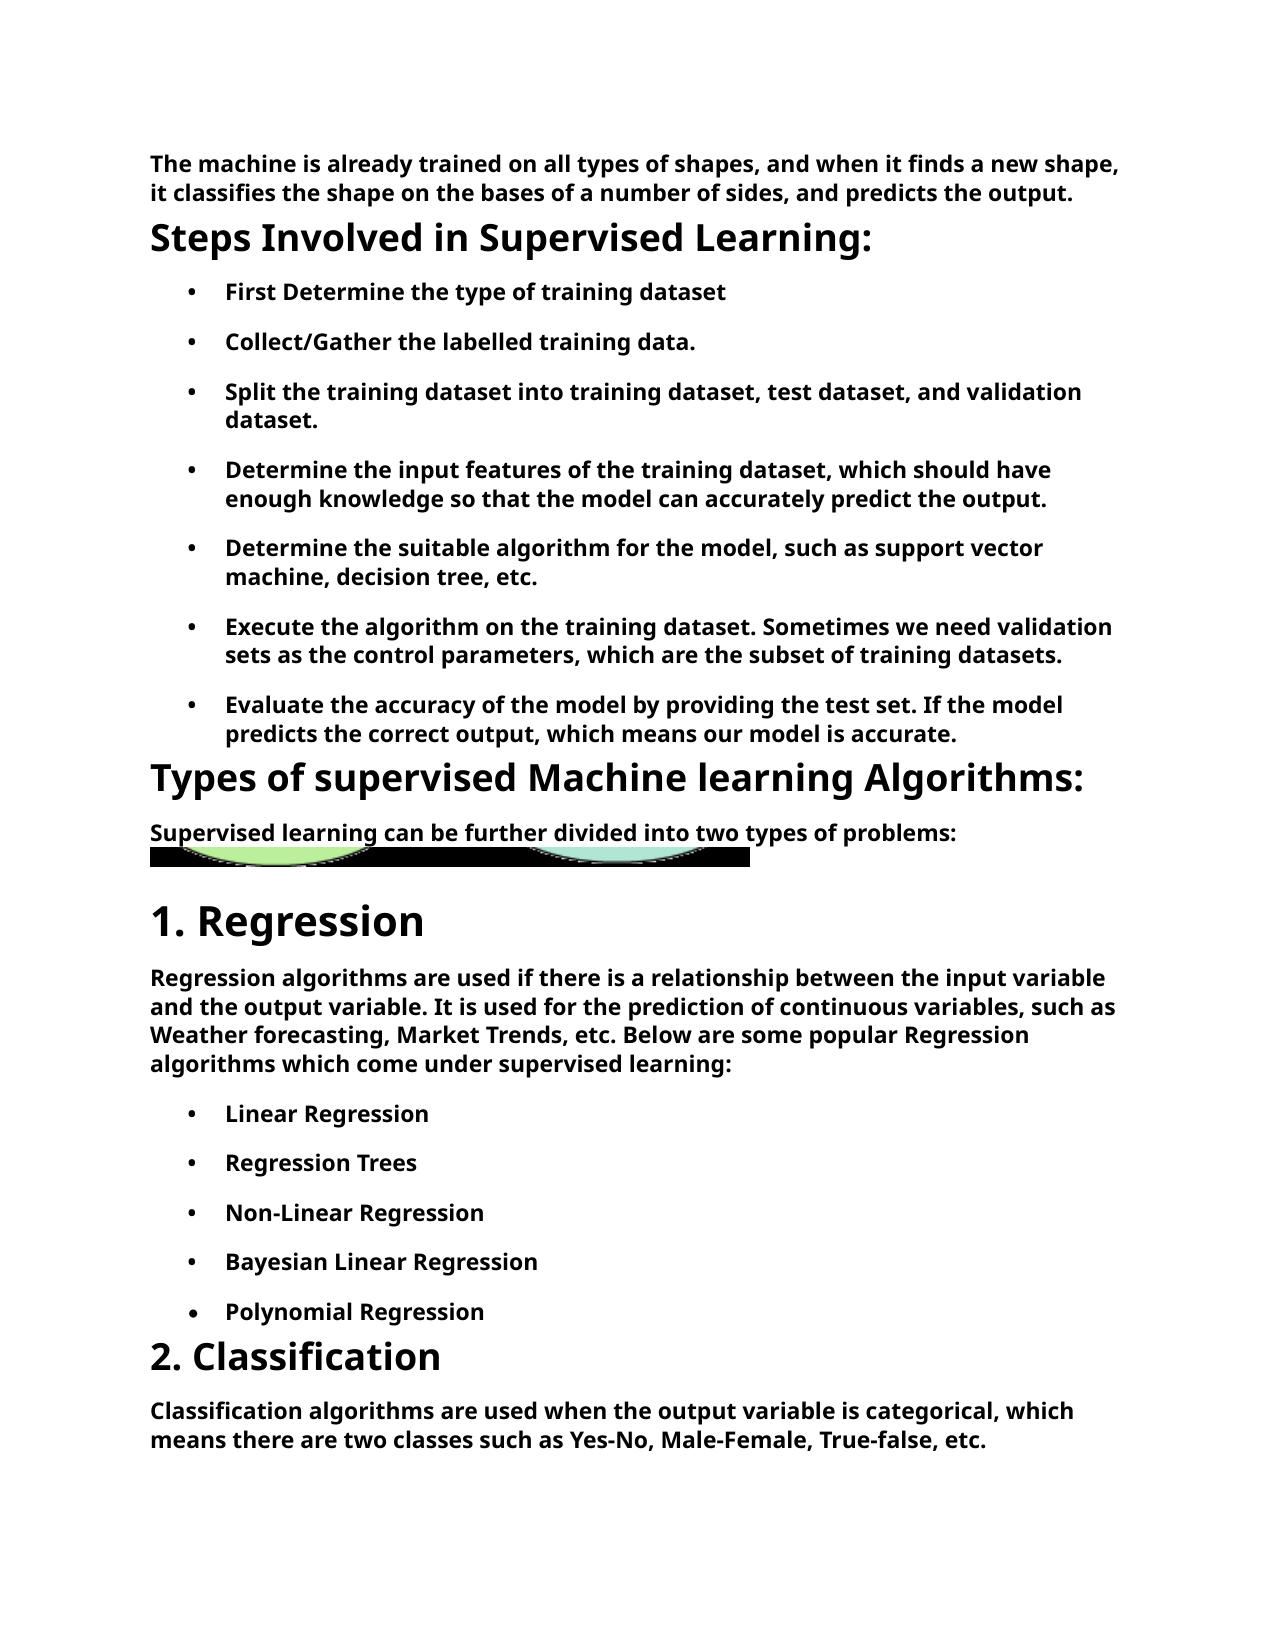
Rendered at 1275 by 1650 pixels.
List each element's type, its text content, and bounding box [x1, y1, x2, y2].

text Steps Involved in Supervised Learning: [150, 228, 1125, 257]
text 1. Regression [270, 914, 1125, 942]
list Collect/Gather the labelled training data. [187, 327, 1125, 356]
text Supervised learning can be further divided into two types of problems: [150, 818, 1125, 847]
text The machine is already trained on all types of shapes, and when it finds a new shape, it classifies the shape on the bases of a number of sides, and predicts the output. [150, 150, 1125, 207]
list Determine the input features of the training dataset, which should have enough knowledge so that the model can accurately predict the output. [187, 455, 1125, 513]
list Linear Regression [187, 1099, 1125, 1128]
text 1. Regression [150, 914, 265, 942]
text 2. Classification [150, 1347, 1125, 1376]
list Split the training dataset into training dataset, test dataset, and validation dataset. [187, 377, 1125, 434]
list Bayesian Linear Regression [187, 1248, 1125, 1277]
list Evaluate the accuracy of the model by providing the test set. If the model predicts the correct output, which means our model is accurate. [187, 690, 1125, 748]
text Classification algorithms are used when the output variable is categorical, which means there are two classes such as Yes-No, Male-Female, True-false, etc. [150, 1397, 1125, 1454]
text Types of supervised Machine learning Algorithms: [150, 769, 1125, 797]
list First Determine the type of training dataset [187, 278, 1125, 307]
text Regression algorithms are used if there is a relationship between the input variable and the output variable. It is used for the prediction of continuous variables, such as Weather forecasting, Market Trends, etc. Below are some popular Regression algorithms which come under supervised learning: [150, 963, 1125, 1078]
list Non-Linear Regression [187, 1198, 1125, 1227]
list Execute the algorithm on the training dataset. Sometimes we need validation sets as the control parameters, which are the subset of training datasets. [187, 612, 1125, 669]
list Regression Trees [187, 1149, 1125, 1177]
list Determine the suitable algorithm for the model, such as support vector machine, decision tree, etc. [187, 534, 1125, 591]
list Polynomial Regression [187, 1297, 1125, 1326]
